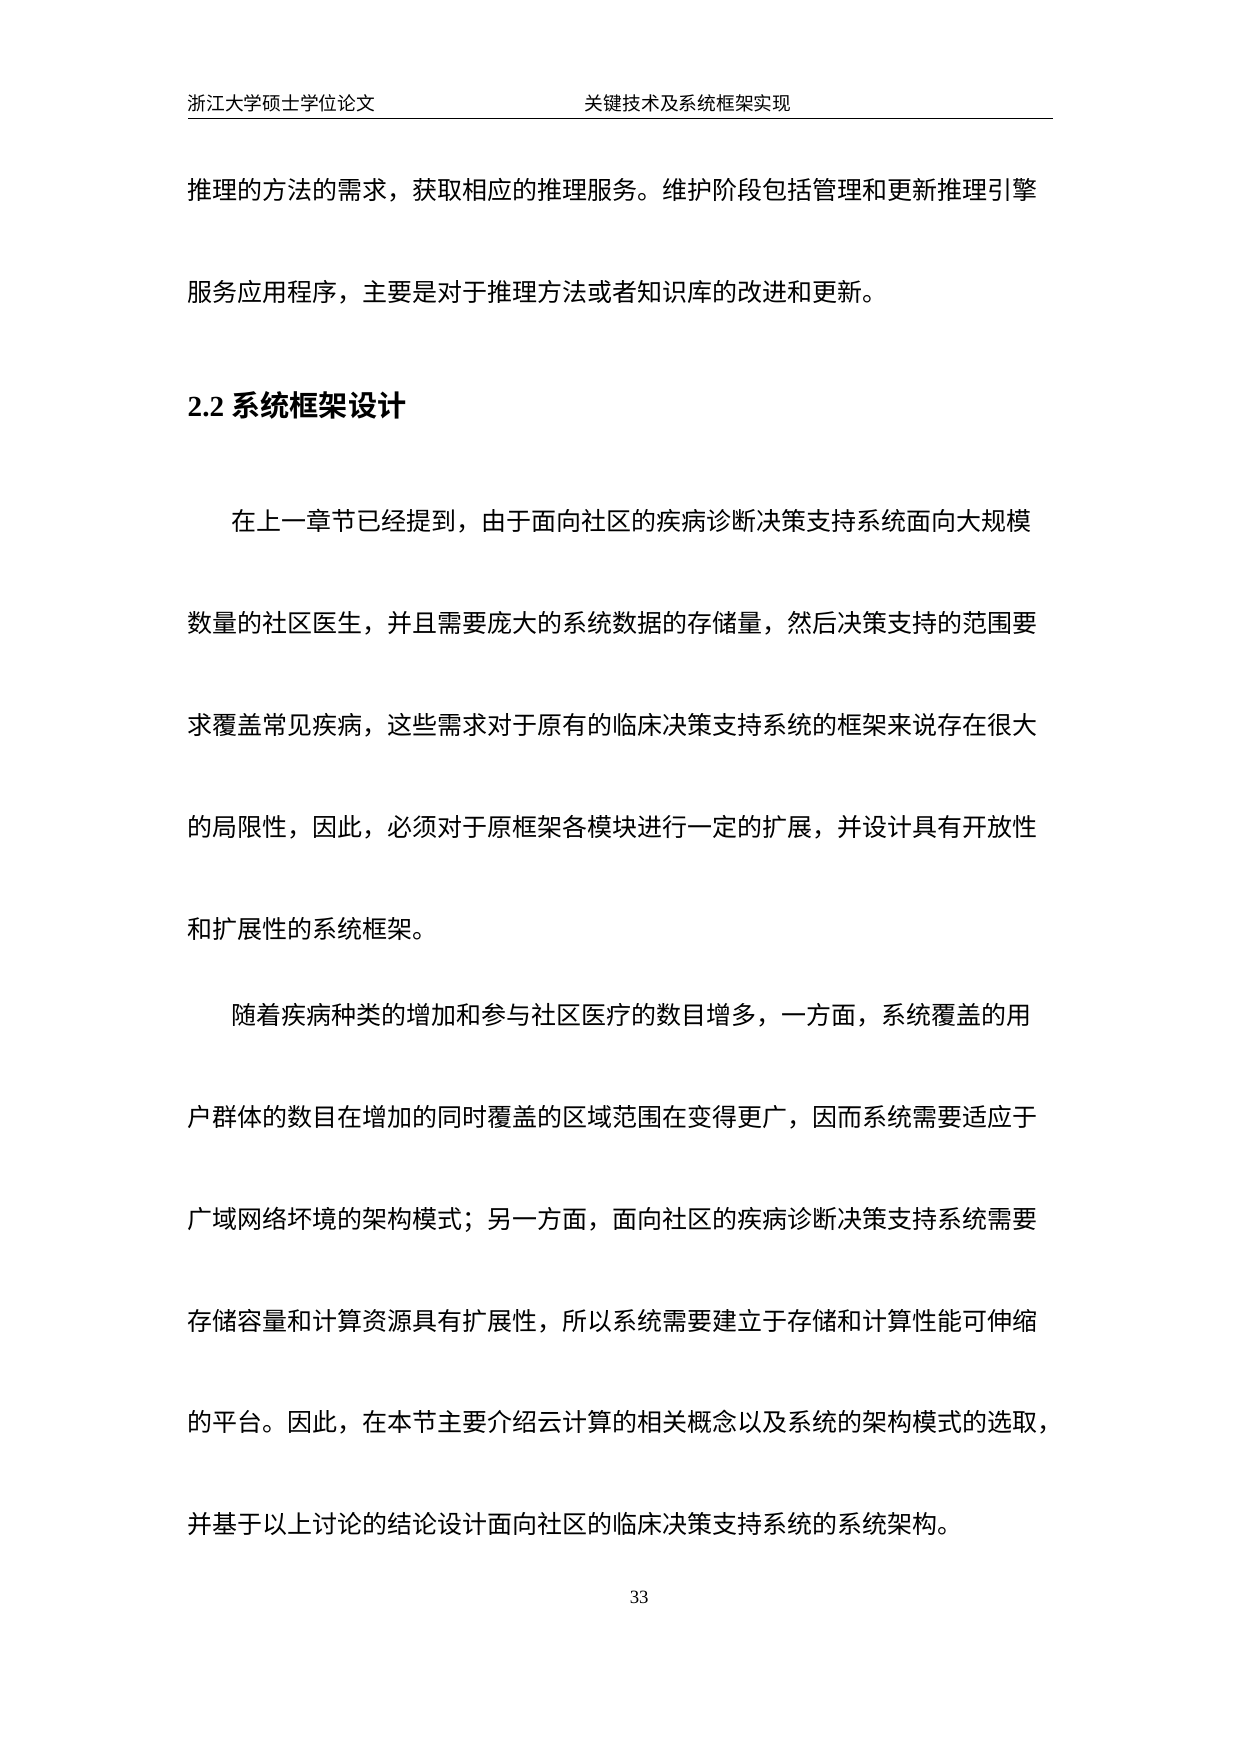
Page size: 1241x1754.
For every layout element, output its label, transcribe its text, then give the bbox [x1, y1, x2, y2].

subtitle 系统框架设计 [187, 370, 1053, 438]
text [187, 155, 1053, 325]
text 在上一章节已经提到，由于面向社区的疾病诊断决策支持系统面向大规模数量的社区医生，并且需要庞大的系统数据的存储量，然后决策支持的范围要求覆盖常见疾病，这些需求对于原有的临床决策支持系统的框架来说存在很大的局限性，因此，必须对于原框架各模块进行一定的扩展，并设计具有开放性和扩展性的系统框架。 [187, 486, 1053, 961]
text 随着疾病种类的增加和参与社区医疗的数目增多，一方面，系统覆盖的用户群体的数目在增加的同时覆盖的区域范围在变得更广，因而系统需要适应于广域网络坏境的架构模式；另一方面，面向社区的疾病诊断决策支持系统需要存储容量和计算资源具有扩展性，所以系统需要建立于存储和计算性能可伸缩的平台。因此，在本节主要介绍云计算的相关概念以及系统的架构模式的选取，并基于以上讨论的结论设计面向社区的临床决策支持系统的系统架构。 [187, 979, 1053, 1557]
